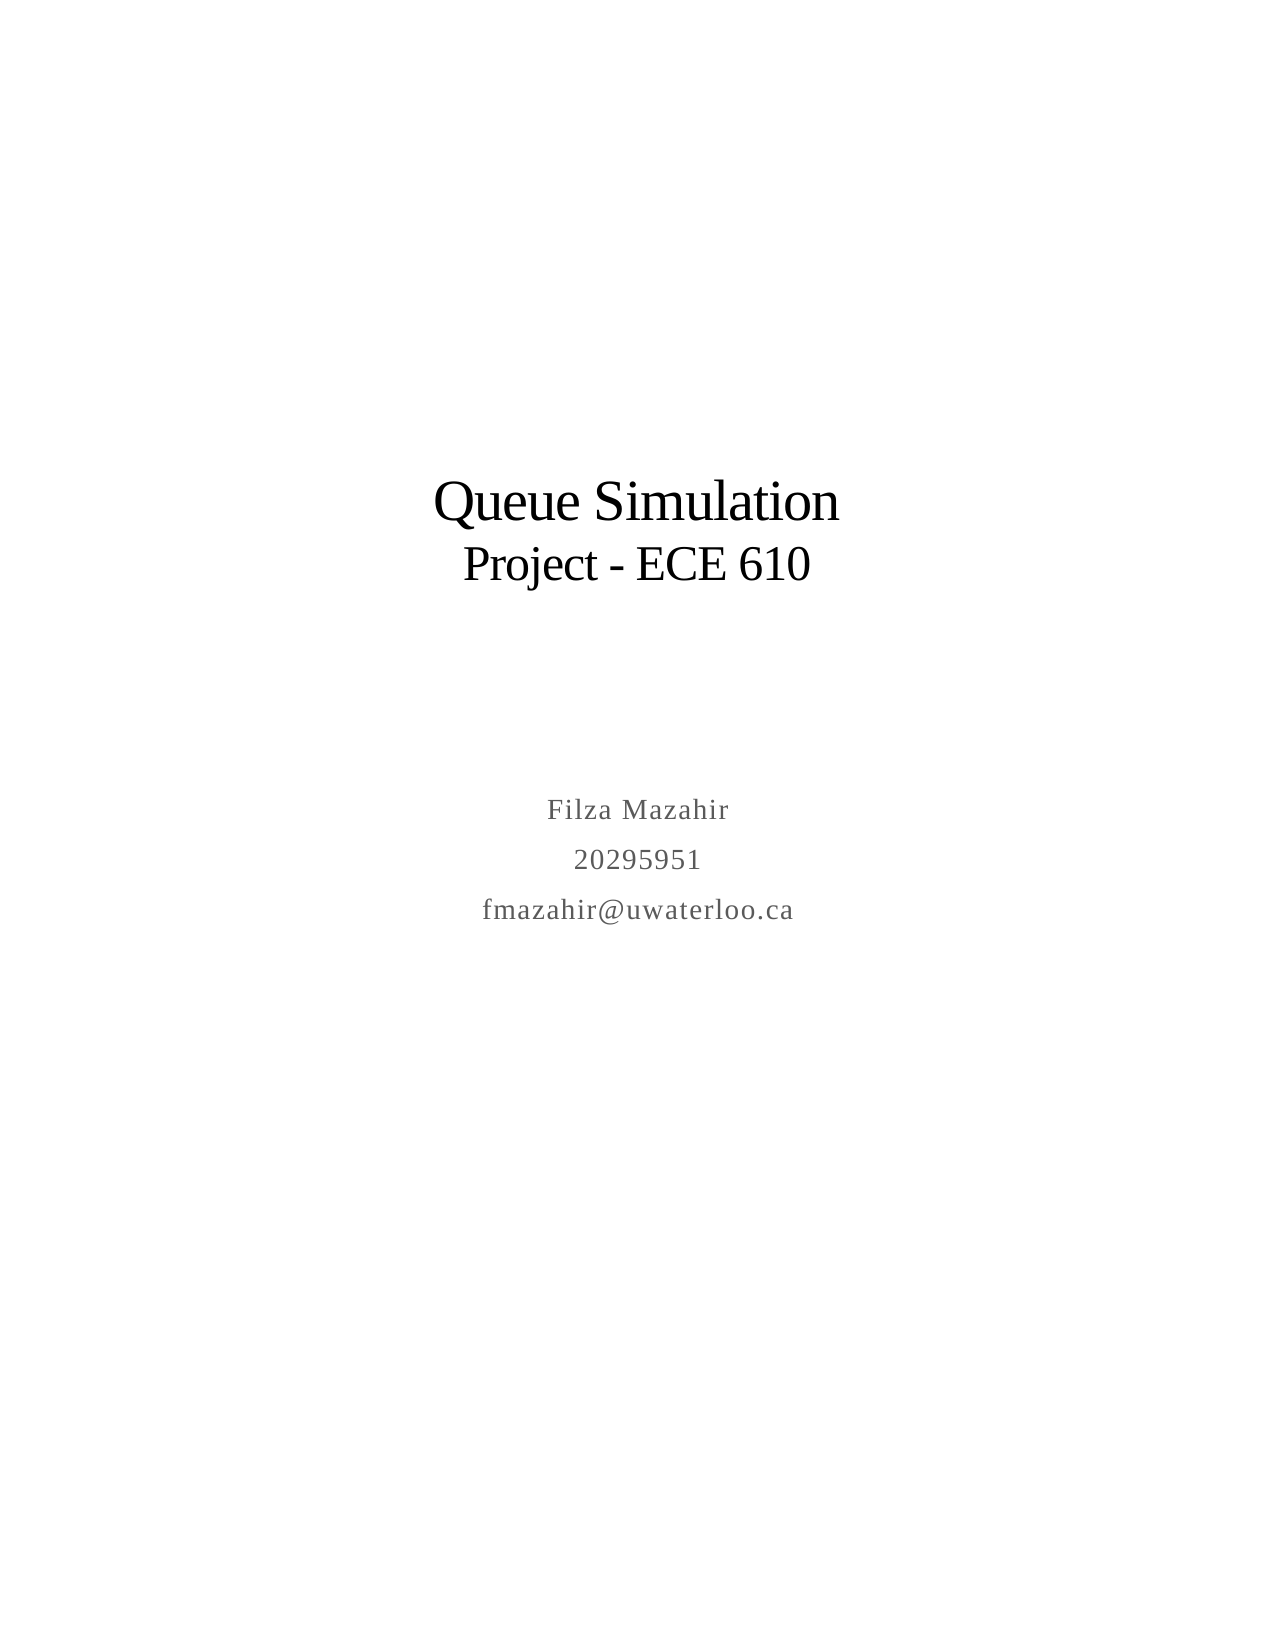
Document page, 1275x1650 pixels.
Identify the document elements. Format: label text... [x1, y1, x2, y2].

title Queue Simulation [150, 466, 1125, 533]
title Project - ECE 610 [150, 533, 1125, 591]
subtitle 20295951 [150, 842, 1125, 876]
subtitle Filza Mazahir [150, 792, 1125, 826]
subtitle fmazahir@uwaterloo.ca [150, 892, 1125, 926]
